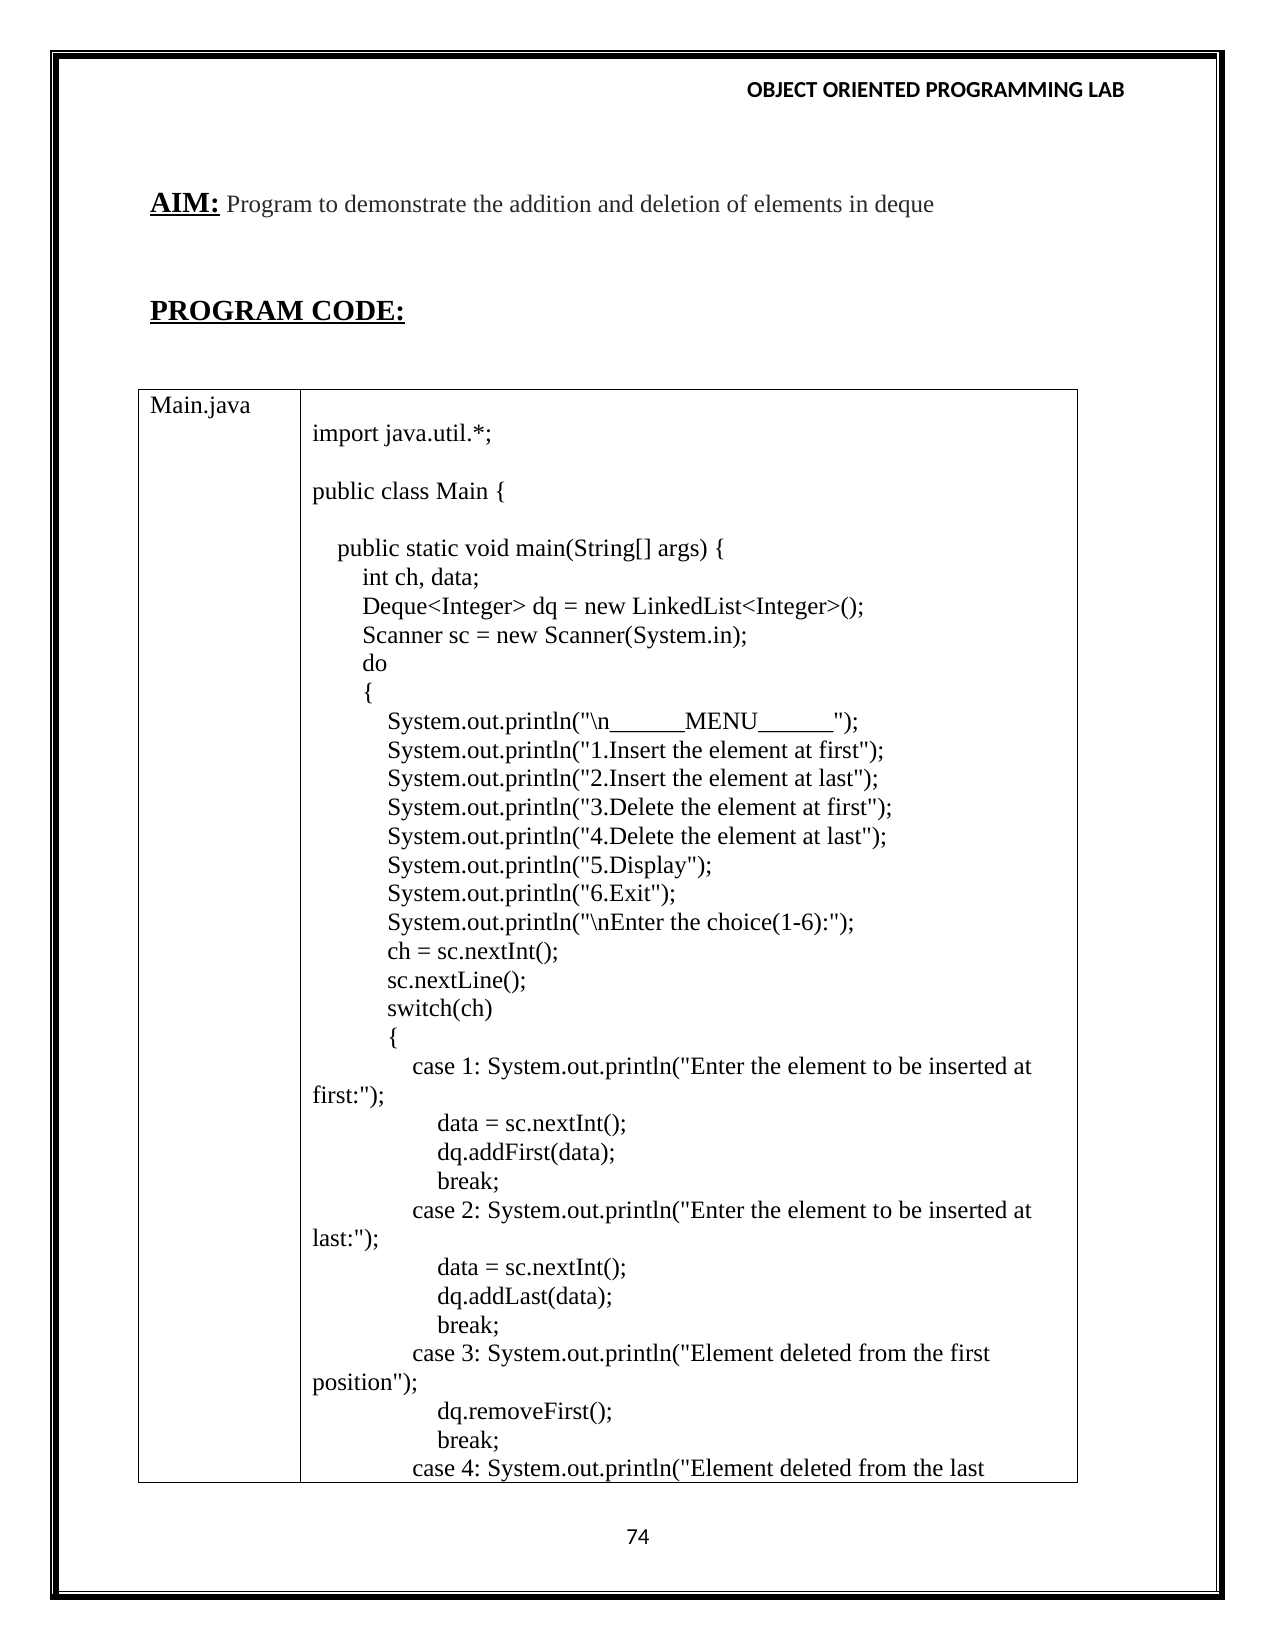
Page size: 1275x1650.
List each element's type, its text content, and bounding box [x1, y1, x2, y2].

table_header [301, 390, 1077, 1482]
text PROGRAM CODE: [150, 293, 1125, 327]
table_header Main.java [139, 390, 300, 1482]
text AIM: Program to demonstrate the addition and deletion of elements in deque [150, 185, 1125, 218]
